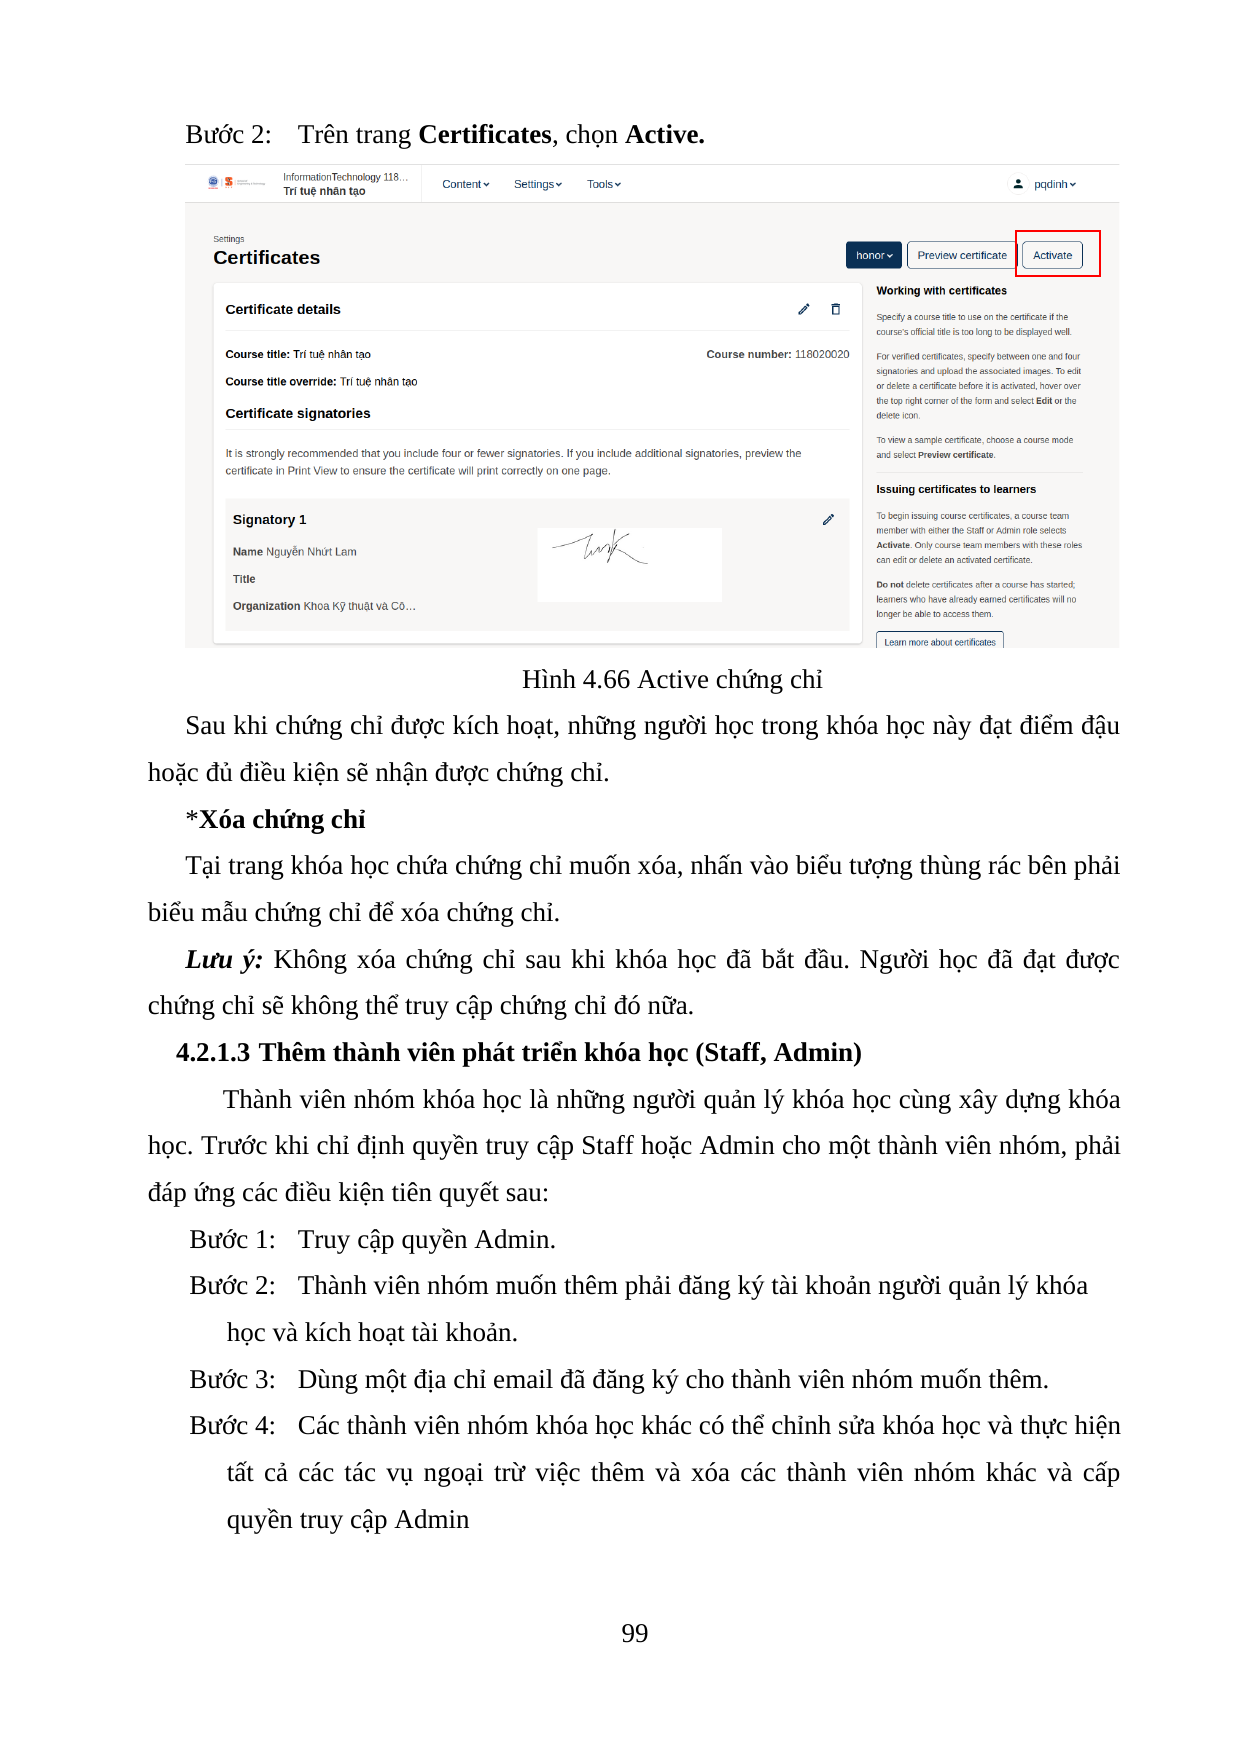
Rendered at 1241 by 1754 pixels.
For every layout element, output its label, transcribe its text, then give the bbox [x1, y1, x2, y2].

list Thành viên nhóm muốn thêm phải đăng ký tài khoản người quản lý khóa học và kích hoạt tài khoản. [189, 1269, 1122, 1347]
list Các thành viên nhóm khóa học khác có thể chỉnh sửa khóa học và thực hiện tất cả các tác vụ ngoại trừ việc thêm và xóa các thành viên nhóm khác và cấp quyền truy cập Admin [189, 1409, 1122, 1534]
list Dùng một địa chỉ email đã đăng ký cho thành viên nhóm muốn thêm. [189, 1363, 1122, 1394]
list Truy cập quyền Admin. [189, 1223, 1122, 1254]
text Lưu ý: Không xóa chứng chỉ sau khi khóa học đã bắt đầu. Người học đã đạt được chứng chỉ sẽ không thể truy cập chứng chỉ đó nữa. [148, 943, 1122, 1021]
text Tại trang khóa học chứa chứng chỉ muốn xóa, nhấn vào biểu tượng thùng rác bên phải biểu mẫu chứng chỉ để xóa chứng chỉ. [148, 849, 1122, 927]
text Sau khi chứng chỉ được kích hoạt, những người học trong khóa học này đạt điểm đậu hoặc đủ điều kiện sẽ nhận được chứng chỉ. [148, 709, 1122, 787]
subtitle Thêm thành viên phát triển khóa học (Staff, Admin) [176, 1036, 1122, 1067]
picture [185, 164, 1120, 648]
text *Xóa chứng chỉ [148, 803, 1122, 834]
text Thành viên nhóm khóa học là những người quản lý khóa học cùng xây dựng khóa học. Trước khi chỉ định quyền truy cập Staff hoặc Admin cho một thành viên nhóm, phải đáp ứng các điều kiện tiên quyết sau: [148, 1083, 1122, 1207]
list Trên trang Certificates, chọn Active. [185, 118, 1122, 149]
